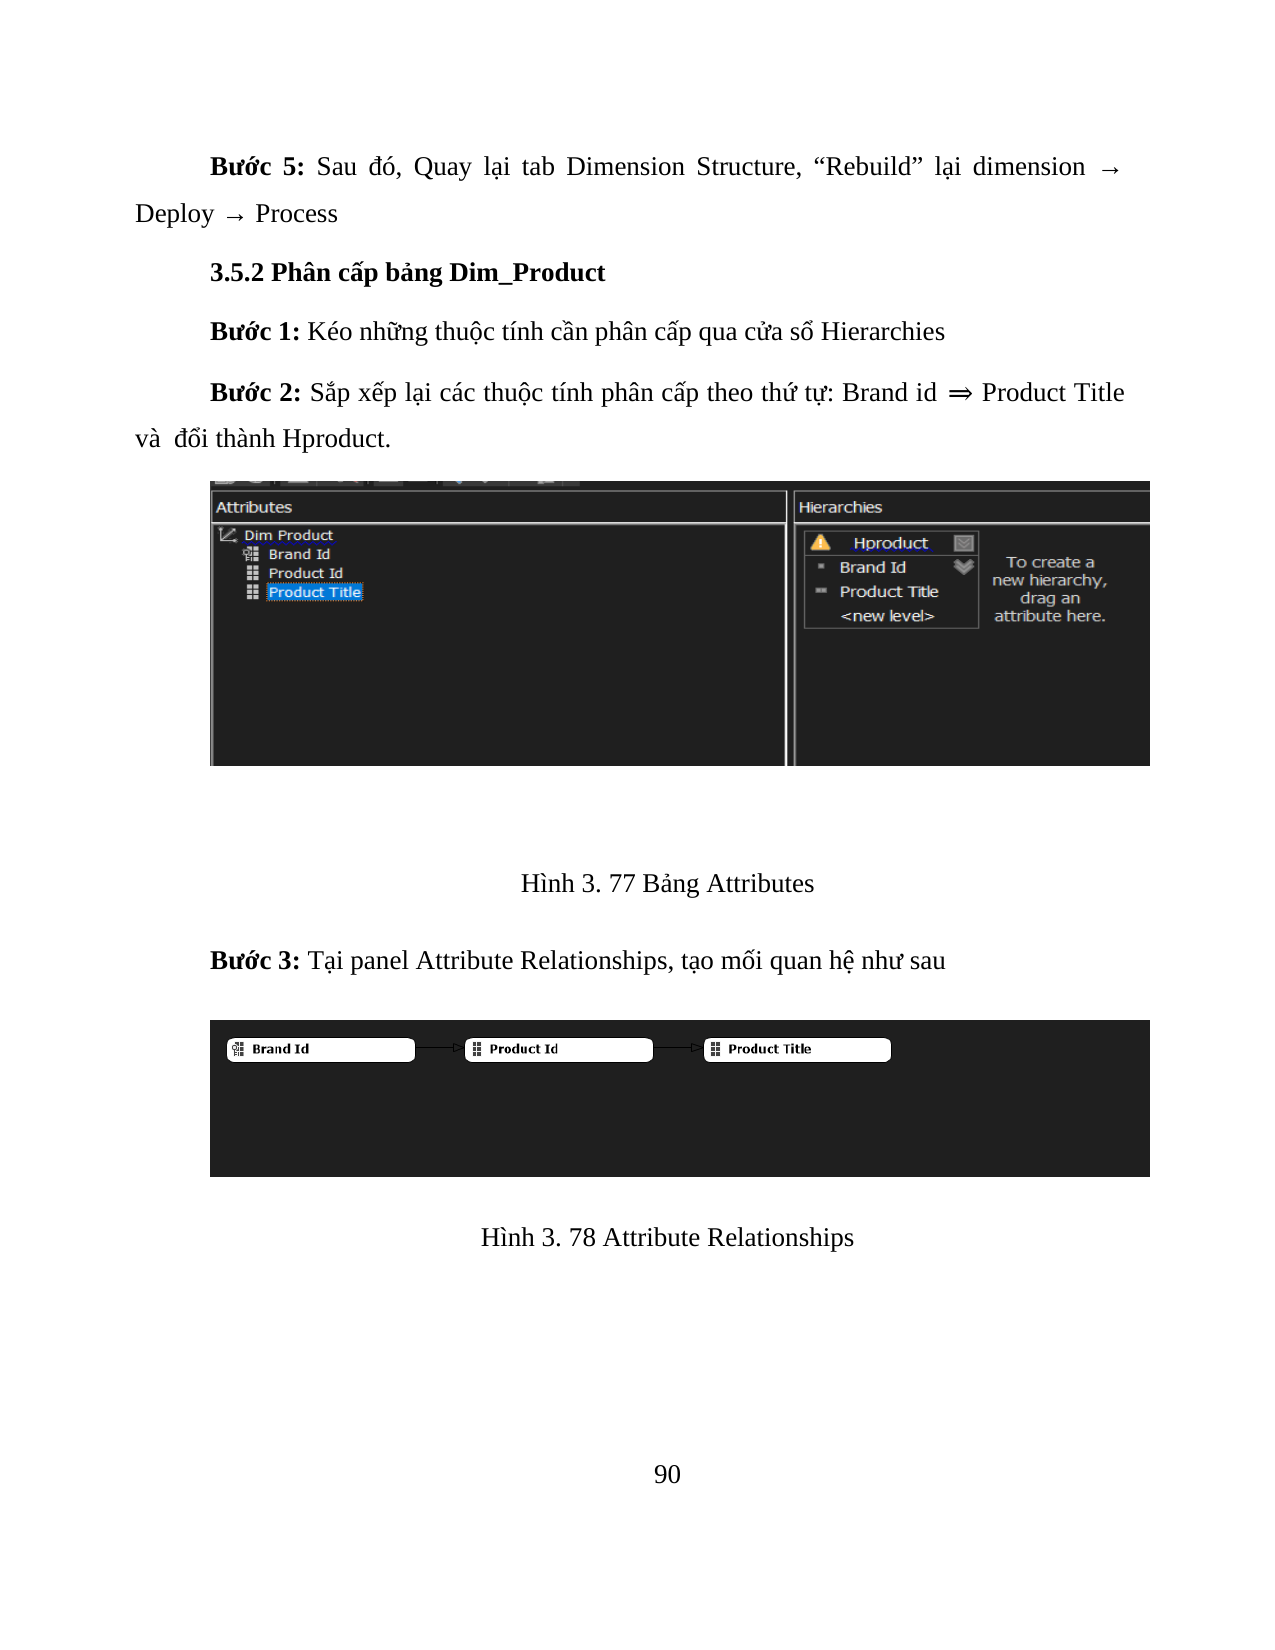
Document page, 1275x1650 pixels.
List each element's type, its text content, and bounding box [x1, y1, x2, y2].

text Bước 3: Tại panel Attribute Relationships, tạo mối quan hệ như sau [135, 944, 1125, 975]
text 3.5.2 Phân cấp bảng Dim_Product [135, 256, 1125, 287]
text Bước 5: Sau đó, Quay lại tab Dimension Structure, “Rebuild” lại dimension → Deploy → Process [135, 150, 1125, 228]
picture [210, 481, 1150, 766]
picture [210, 1020, 1150, 1177]
text Hình 3. 77 Bảng Attributes [135, 867, 1125, 898]
text Hình 3. 78 Attribute Relationships [135, 1221, 1125, 1252]
text Bước 1: Kéo những thuộc tính cần phân cấp qua cửa sổ Hierarchies [135, 315, 1125, 346]
text Bước 2: Sắp xếp lại các thuộc tính phân cấp theo thứ tự: Brand id ⇒ Product Title và đổi thành Hproduct. [135, 374, 1125, 453]
